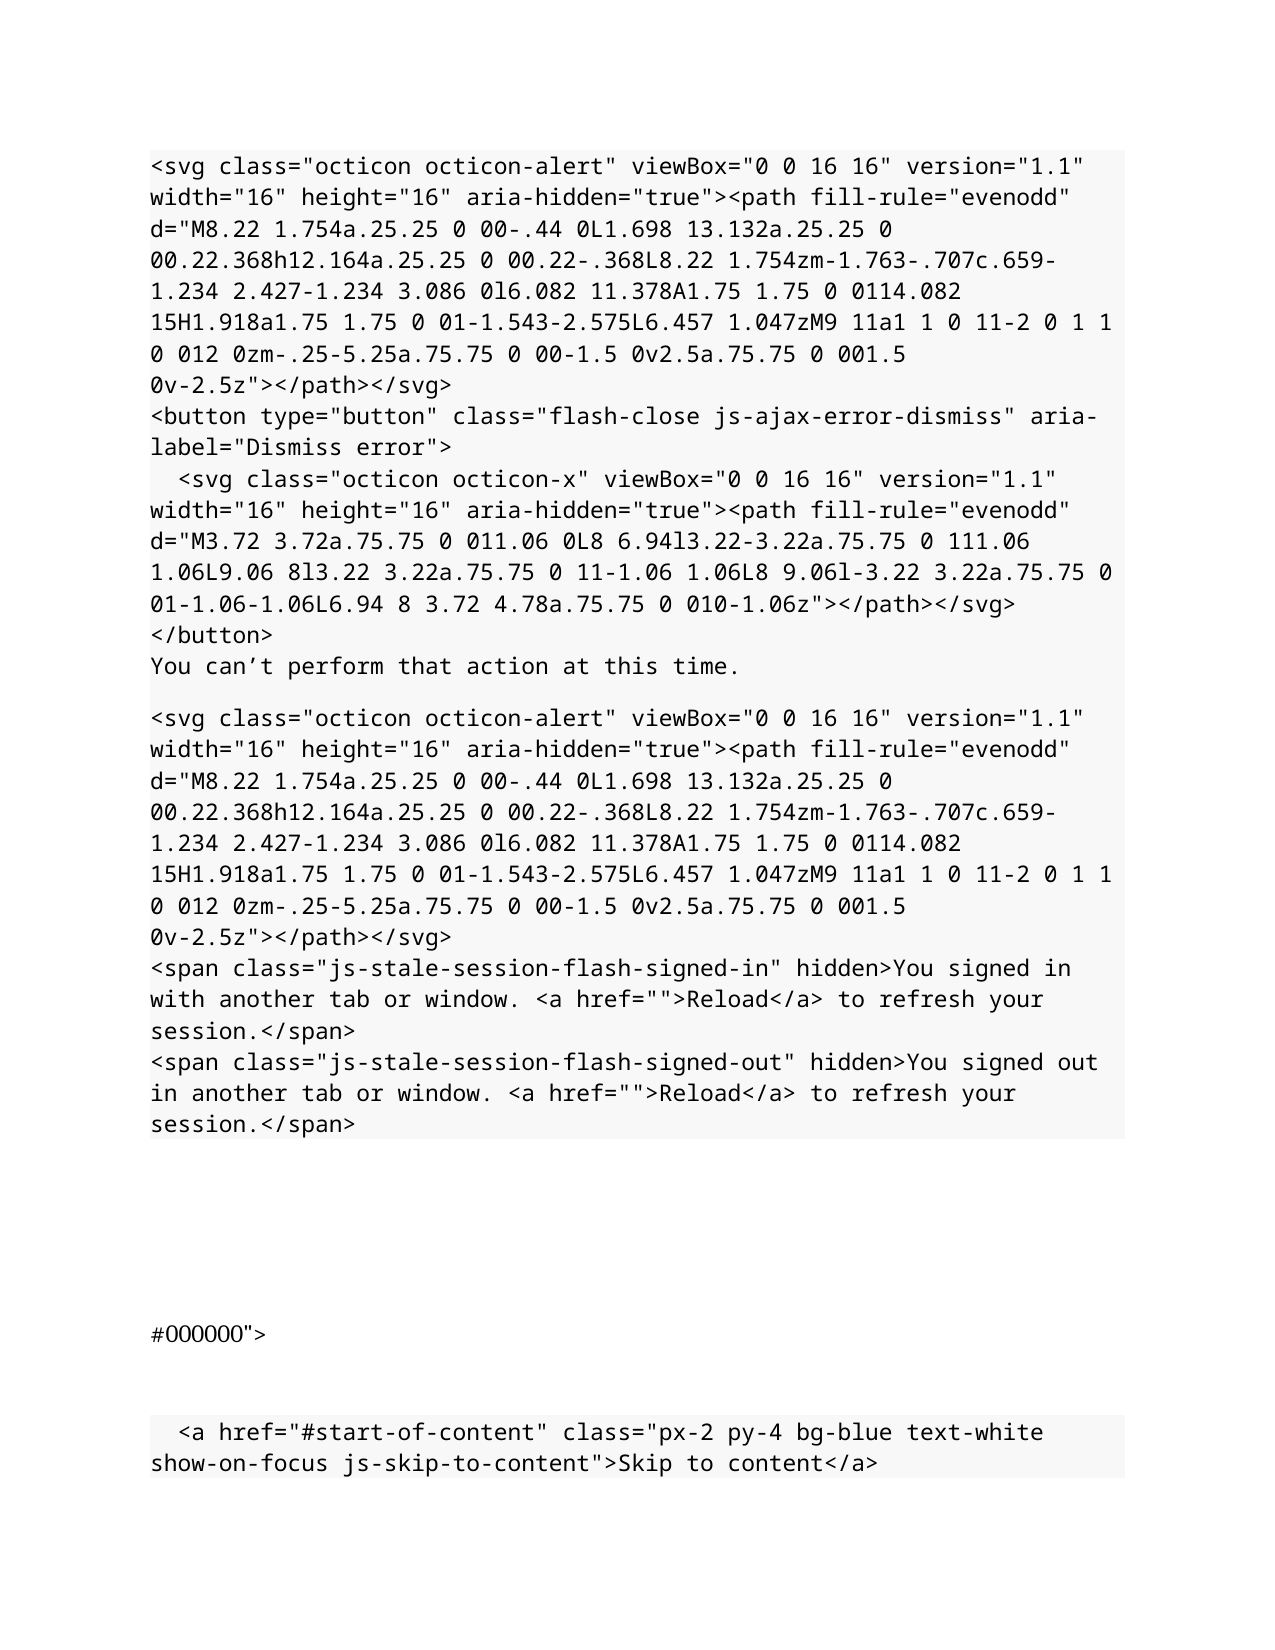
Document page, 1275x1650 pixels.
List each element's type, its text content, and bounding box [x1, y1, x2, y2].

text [150, 1415, 1125, 1478]
text <svg class="octicon octicon-alert" viewBox="0 0 16 16" version="1.1" width="16" height="16" aria-hidden="true"><path fill-rule="evenodd" d="M8.22 1.754a.25.25 0 00-.44 0L1.698 13.132a.25.25 0 00.22.368h12.164a.25.25 0 00.22-.368L8.22 1.754zm-1.763-.707c.659-1.234 2.427-1.234 3.086 0l6.082 11.378A1.75 1.75 0 0114.082 15H1.918a1.75 1.75 0 01-1.543-2.575L6.457 1.047zM9 11a1 1 0 11-2 0 1 1 0 012 0zm-.25-5.25a.75.75 0 00-1.5 0v2.5a.75.75 0 001.5 0v-2.5z"></path></svg> <span class="js-stale-session-flash-signed-in" hidden>You signed in with another tab or window. <a href="">Reload</a> to refresh your session.</span> <span class="js-stale-session-flash-signed-out" hidden>You signed out in another tab or window. <a href="">Reload</a> to refresh your session.</span> [150, 702, 1125, 1139]
text <svg class="octicon octicon-alert" viewBox="0 0 16 16" version="1.1" width="16" height="16" aria-hidden="true"><path fill-rule="evenodd" d="M8.22 1.754a.25.25 0 00-.44 0L1.698 13.132a.25.25 0 00.22.368h12.164a.25.25 0 00.22-.368L8.22 1.754zm-1.763-.707c.659-1.234 2.427-1.234 3.086 0l6.082 11.378A1.75 1.75 0 0114.082 15H1.918a1.75 1.75 0 01-1.543-2.575L6.457 1.047zM9 11a1 1 0 11-2 0 1 1 0 012 0zm-.25-5.25a.75.75 0 00-1.5 0v2.5a.75.75 0 001.5 0v-2.5z"></path></svg> <button type="button" class="flash-close js-ajax-error-dismiss" aria-label="Dismiss error"> <svg class="octicon octicon-x" viewBox="0 0 16 16" version="1.1" width="16" height="16" aria-hidden="true"><path fill-rule="evenodd" d="M3.72 3.72a.75.75 0 011.06 0L8 6.94l3.22-3.22a.75.75 0 111.06 1.06L9.06 8l3.22 3.22a.75.75 0 11-1.06 1.06L8 9.06l-3.22 3.22a.75.75 0 01-1.06-1.06L6.94 8 3.72 4.78a.75.75 0 010-1.06z"></path></svg> </button> You can’t perform that action at this time. [150, 150, 1125, 681]
text #000000"> [150, 1320, 1125, 1349]
